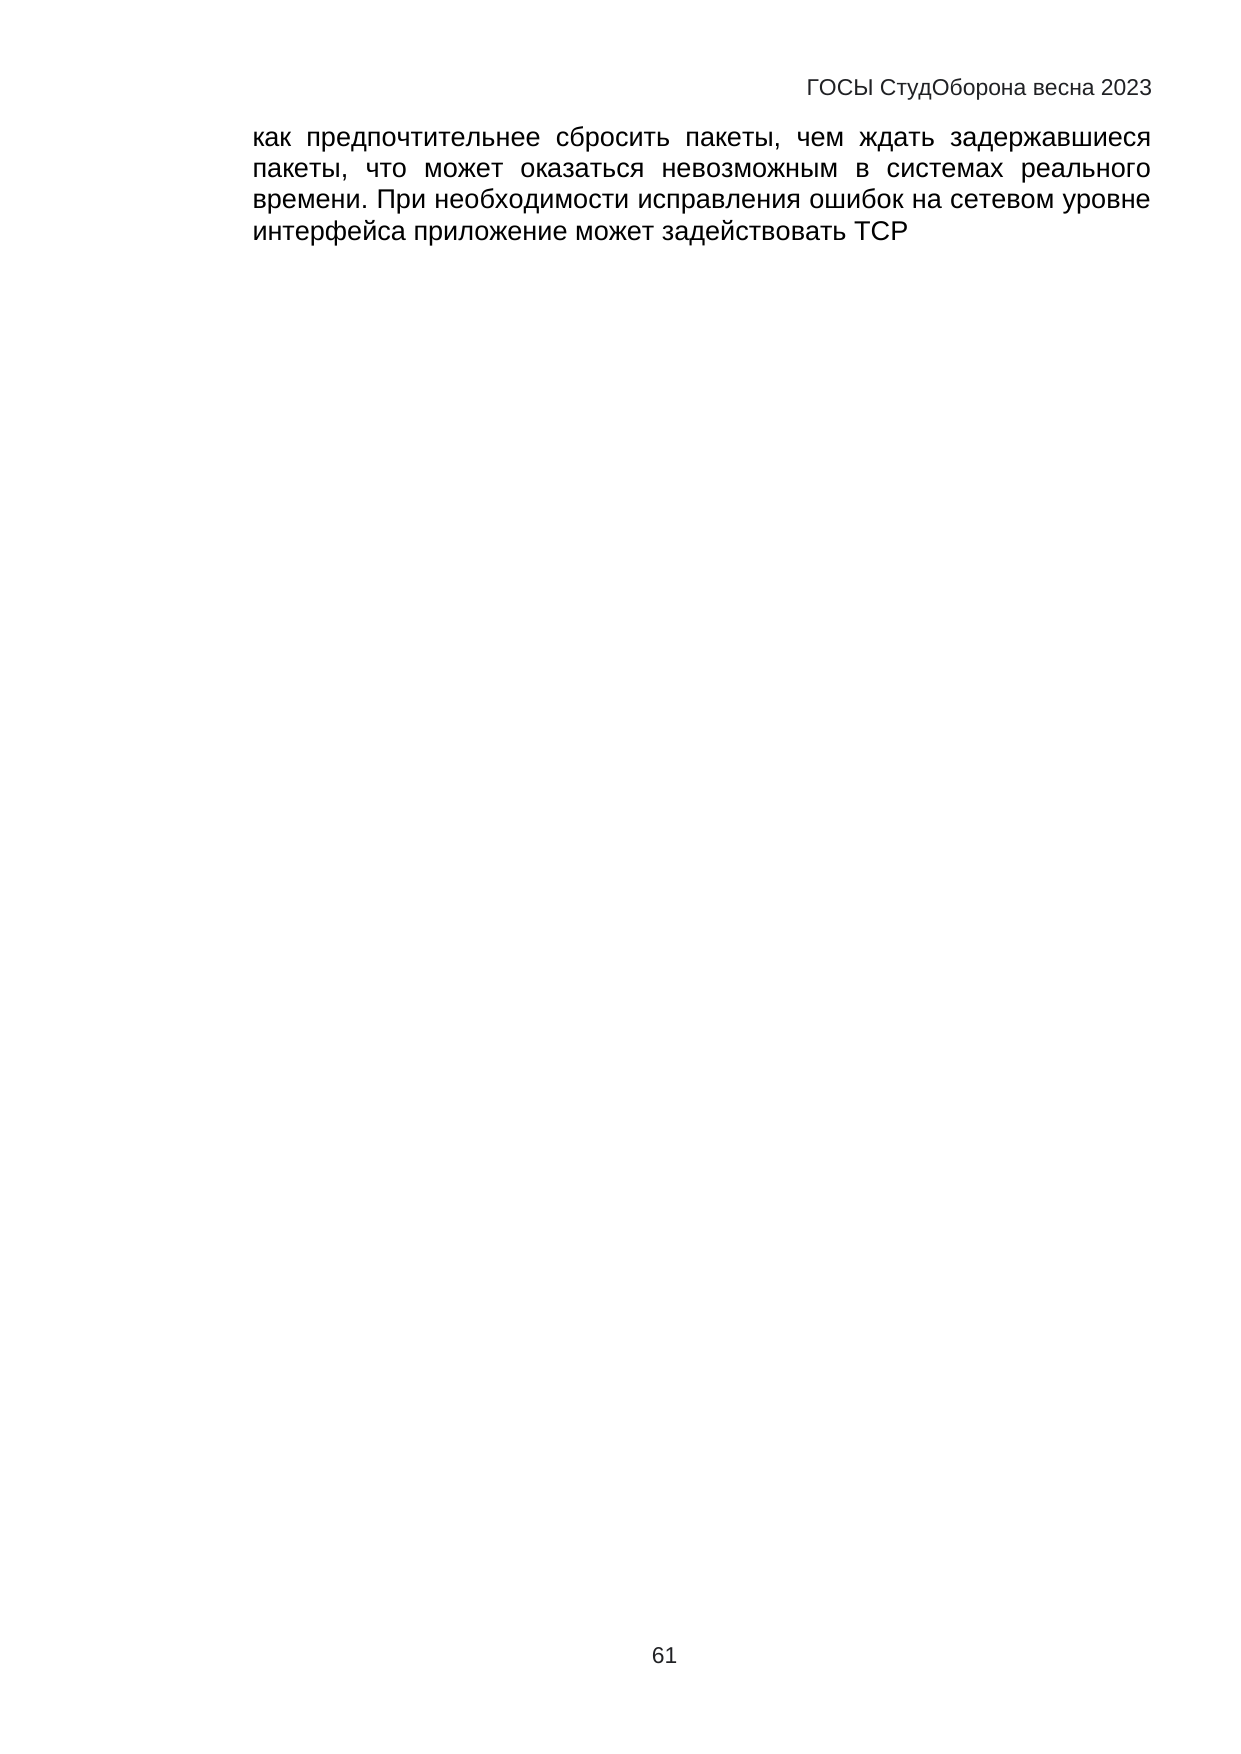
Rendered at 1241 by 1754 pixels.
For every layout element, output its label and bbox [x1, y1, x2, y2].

text [252, 121, 1152, 246]
